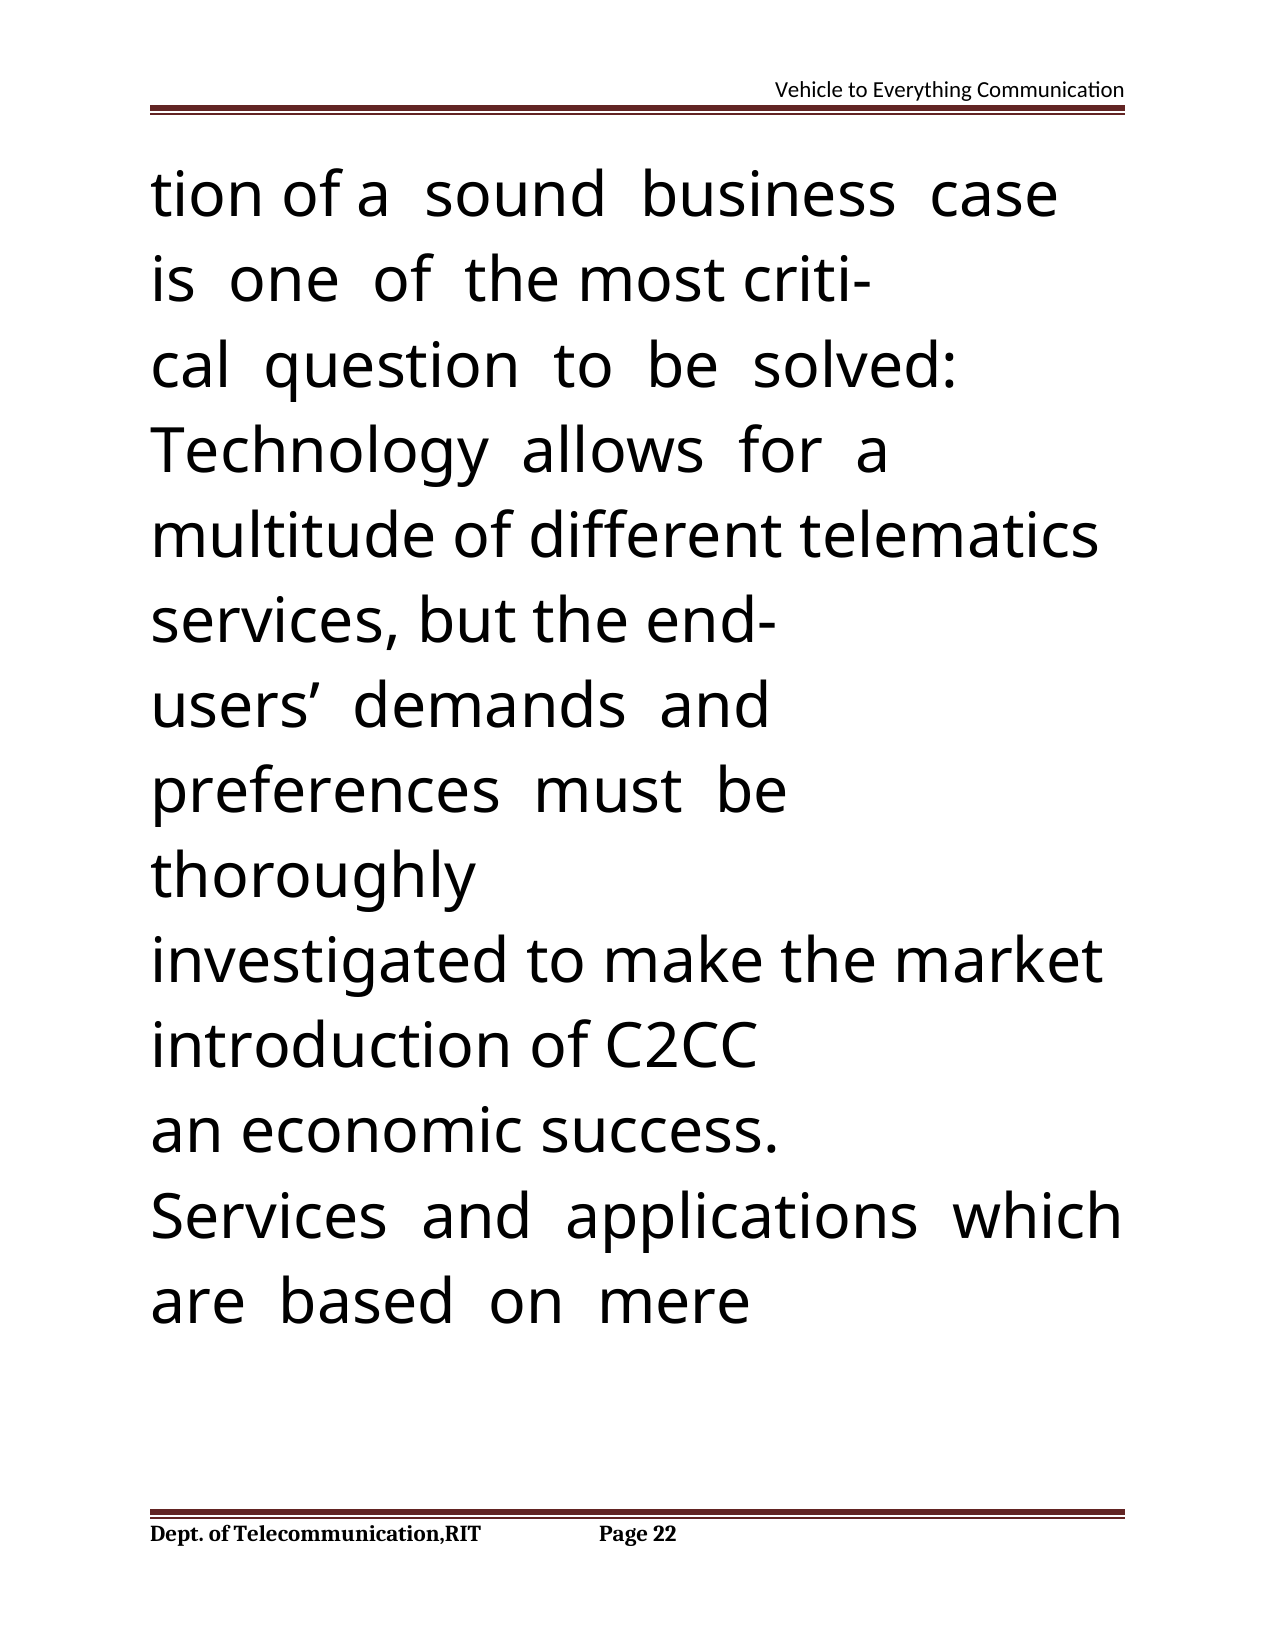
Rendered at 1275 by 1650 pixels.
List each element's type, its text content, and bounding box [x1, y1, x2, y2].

text users’ demands and preferences must be thoroughly [150, 661, 1125, 916]
text Services and applications which are based on mere [150, 1171, 1125, 1341]
text multitude of different telematics services, but the end- [150, 490, 1125, 661]
text tion of a sound business case is one of the most criti- [150, 150, 1125, 320]
text an economic success. [150, 1086, 1125, 1171]
text cal question to be solved: Technology allows for a [150, 320, 1125, 490]
text investigated to make the market introduction of C2CC [150, 916, 1125, 1086]
